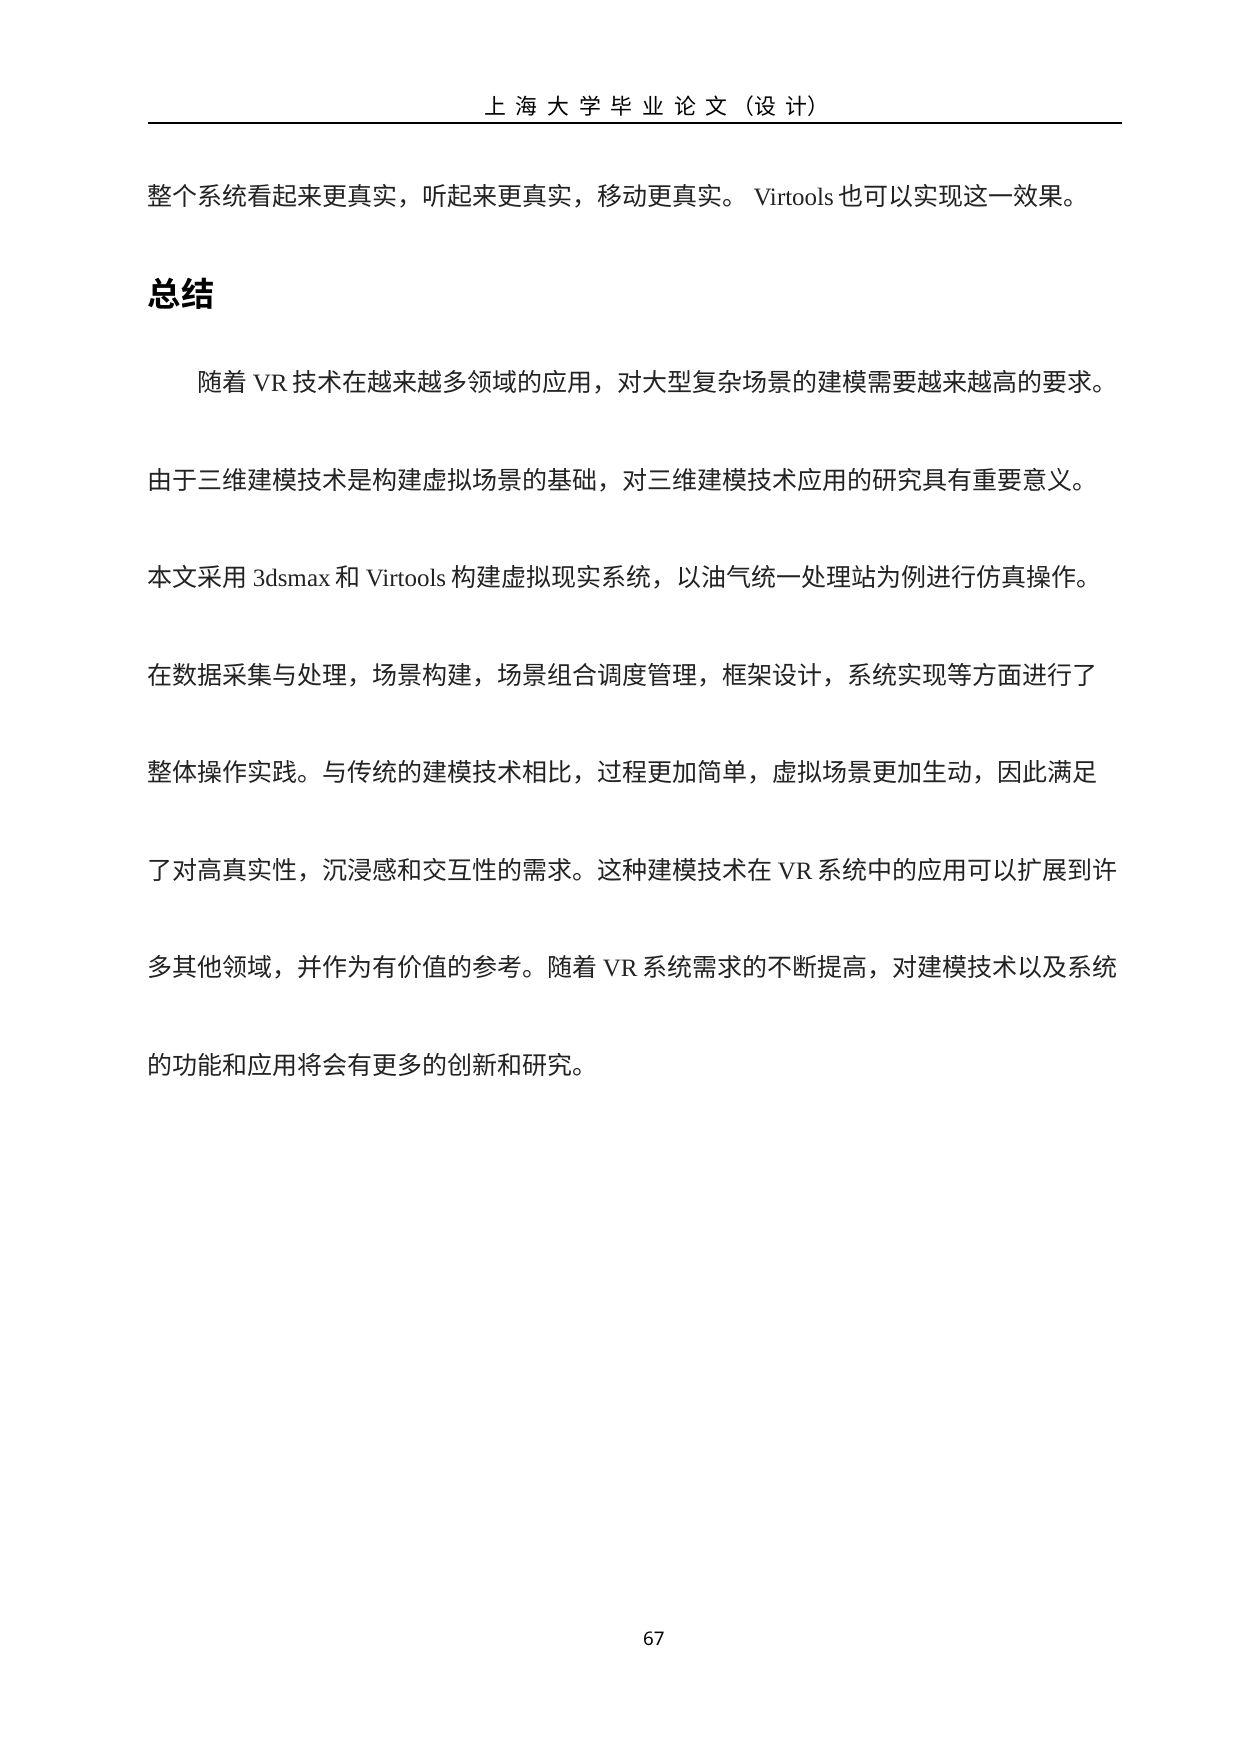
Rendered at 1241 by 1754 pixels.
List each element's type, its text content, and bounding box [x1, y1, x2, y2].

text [148, 162, 1122, 324]
text 随着VR技术在越来越多领域的应用，对大型复杂场景的建模需要越来越高的要求。由于三维建模技术是构建虚拟场景的基础，对三维建模技术应用的研究具有重要意义。本文采用3dsmax和Virtools构建虚拟现实系统，以油气统一处理站为例进行仿真操作。在数据采集与处理，场景构建，场景组合调度管理，框架设计，系统实现等方面进行了整体操作实践。与传统的建模技术相比，过程更加简单，虚拟场景更加生动，因此满足了对高真实性，沉浸感和交互性的需求。这种建模技术在VR系统中的应用可以扩展到许多其他领域，并作为有价值的参考。随着VR系统需求的不断提高，对建模技术以及系统的功能和应用将会有更多的创新和研究。 [148, 348, 1122, 1096]
